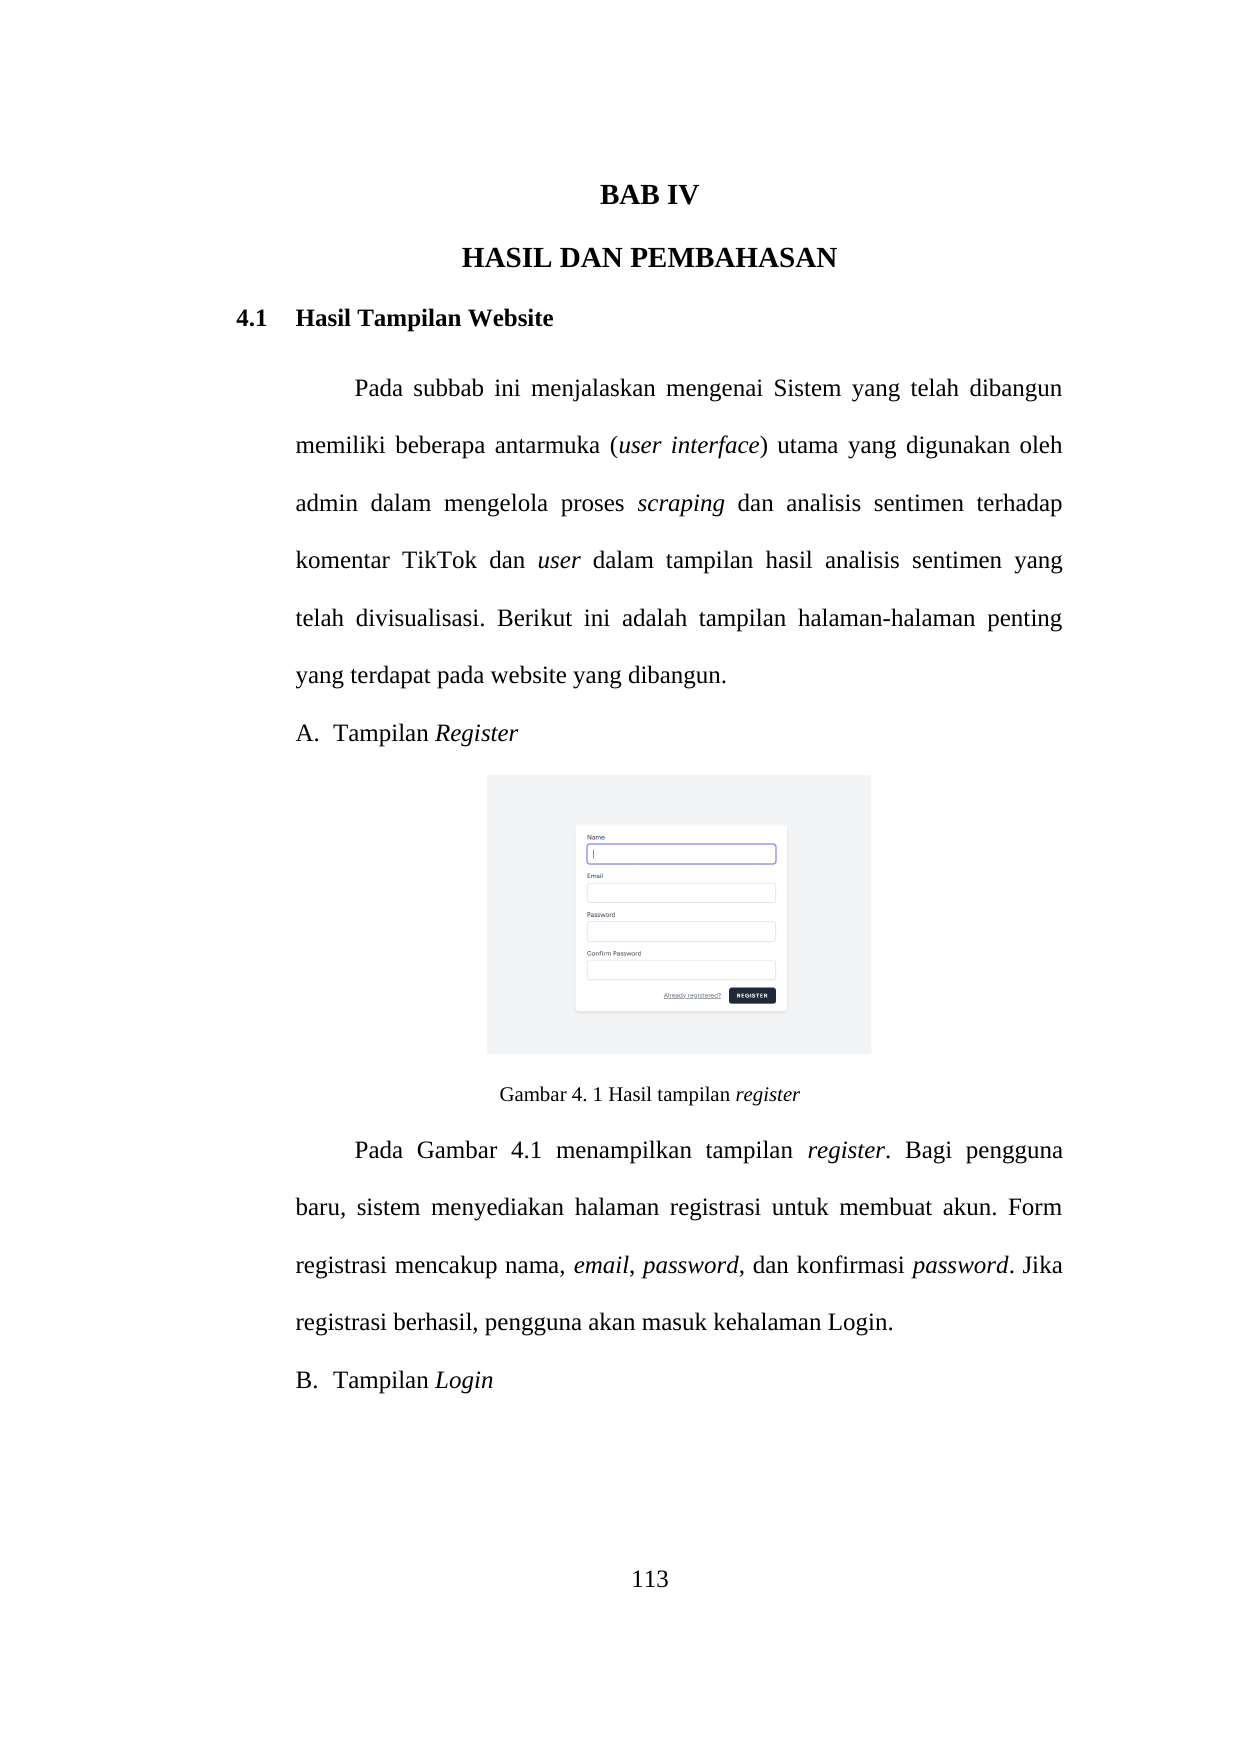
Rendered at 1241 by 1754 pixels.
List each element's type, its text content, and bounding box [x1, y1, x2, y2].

text Pada subbab ini menjalaskan mengenai Sistem yang telah dibangun memiliki beberapa antarmuka (user interface) utama yang digunakan oleh admin dalam mengelola proses scraping dan analisis sentimen terhadap komentar TikTok dan user dalam tampilan hasil analisis sentimen yang telah divisualisasi. Berikut ini adalah tampilan halaman-halaman penting yang terdapat pada website yang dibangun. [295, 373, 1063, 689]
list Tampilan Register [295, 718, 1063, 747]
subtitle BAB IV [236, 177, 1063, 211]
text Hasil Tampilan Website [236, 303, 1063, 332]
picture [486, 775, 872, 1054]
subtitle HASIL DAN PEMBAHASAN [236, 240, 1063, 273]
list Tampilan Login [295, 1365, 1063, 1394]
text Pada Gambar 4.1 menampilkan tampilan register. Bagi pengguna baru, sistem menyediakan halaman registrasi untuk membuat akun. Form registrasi mencakup nama, email, password, dan konfirmasi password. Jika registrasi berhasil, pengguna akan masuk kehalaman Login. [295, 1135, 1063, 1336]
